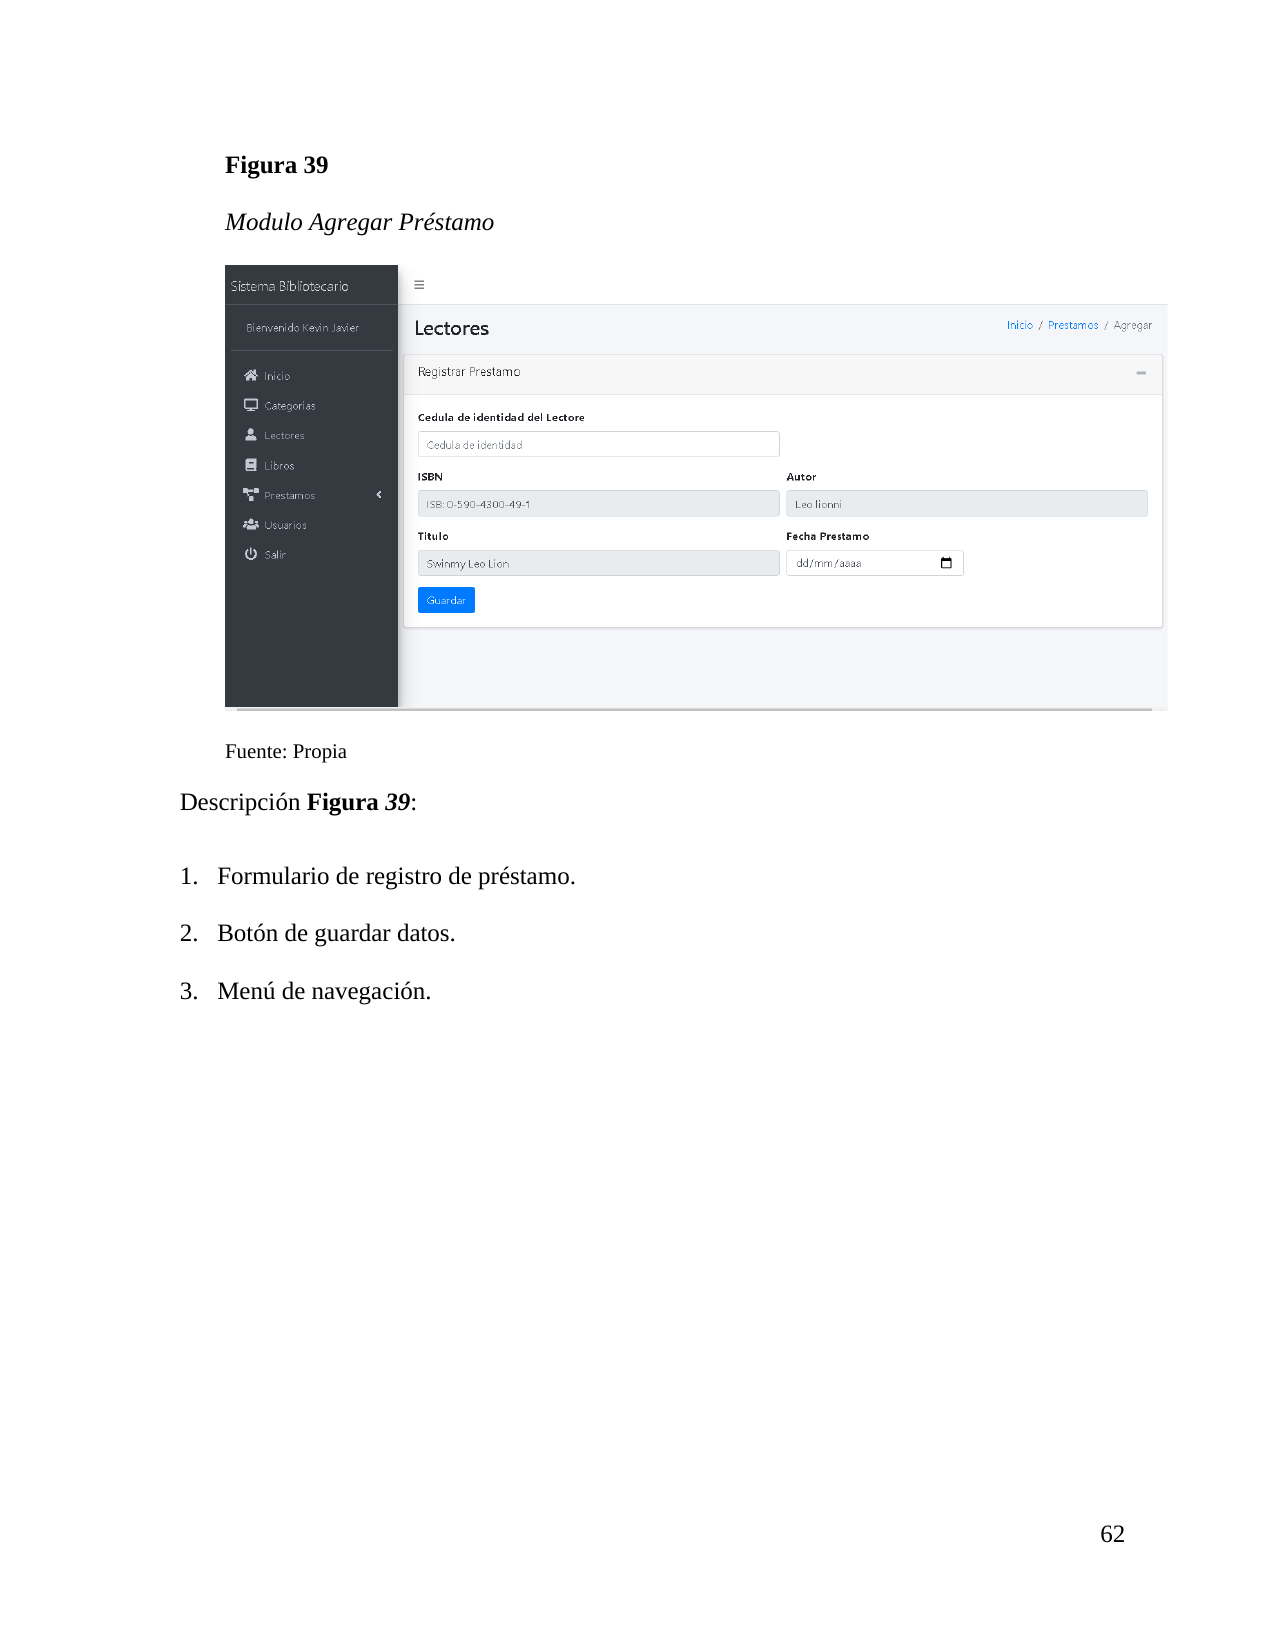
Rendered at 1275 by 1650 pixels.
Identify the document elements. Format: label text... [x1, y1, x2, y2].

text Figura 39 Modulo Agregar Préstamo [225, 150, 1125, 236]
picture [225, 265, 1168, 711]
text Descripción Figura 39: [150, 787, 1125, 816]
list Formulario de registro de préstamo. [179, 861, 1125, 890]
text Fuente: Propia [225, 739, 1125, 763]
list Botón de guardar datos. [179, 918, 1125, 947]
list Menú de navegación. [179, 976, 1125, 1005]
